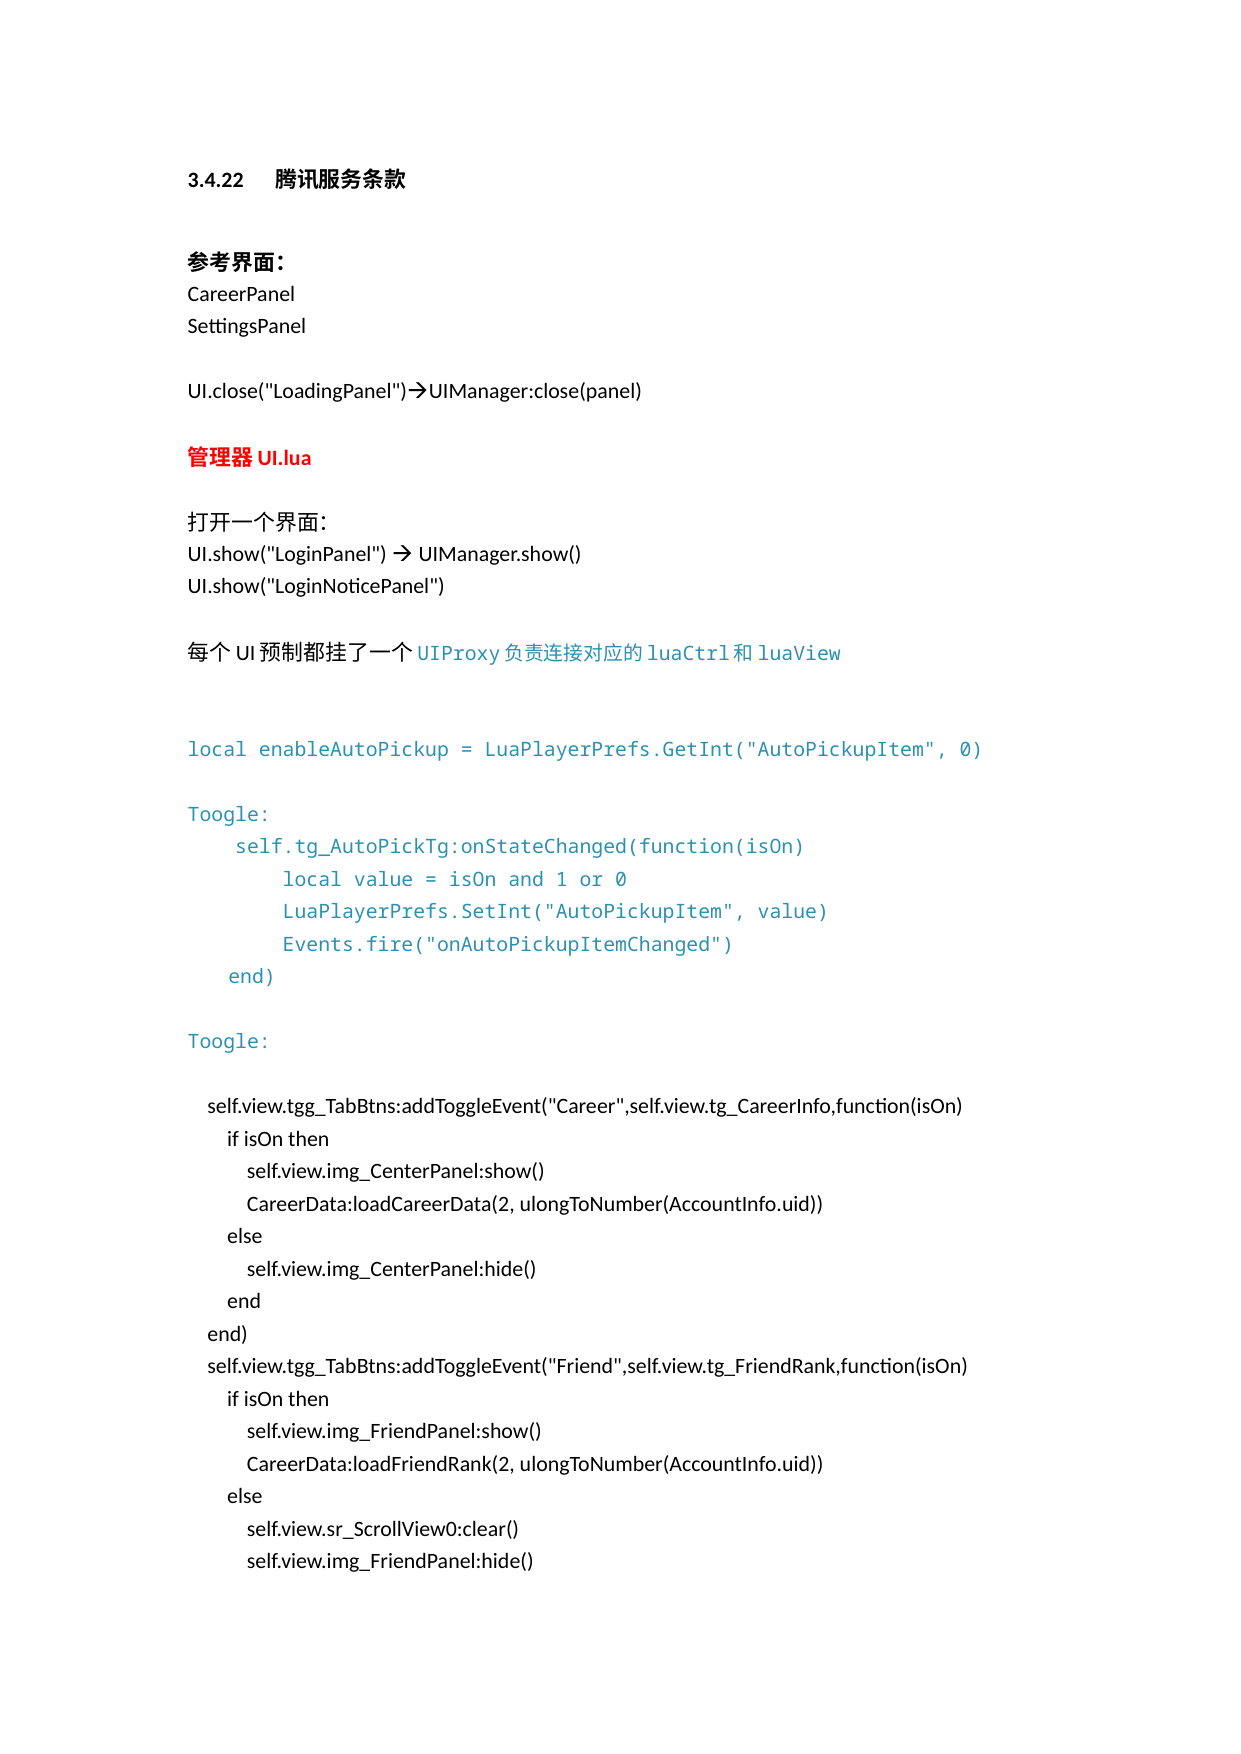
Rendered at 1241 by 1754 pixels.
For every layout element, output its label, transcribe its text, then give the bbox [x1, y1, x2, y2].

text UI.show("LoginNoticePanel") [187, 569, 1053, 602]
text UI.close("LoadingPanel")UIManager:close(panel) [187, 374, 1053, 407]
text Events.fire("onAutoPickupItemChanged") [187, 927, 1053, 959]
text self.view.sr_ScrollView0:clear() [187, 1512, 1053, 1544]
text UI.show("LoginPanel") UIManager.show() [187, 537, 1053, 569]
text 管理器UI.lua [187, 439, 1053, 472]
text CareerPanel [187, 277, 1053, 309]
subtitle 腾讯服务条款 [187, 162, 1053, 194]
text self.view.tgg_TabBtns:addToggleEvent("Friend",self.view.tg_FriendRank,function(isOn) [187, 1349, 1053, 1382]
text self.view.img_CenterPanel:hide() [187, 1252, 1053, 1284]
text LuaPlayerPrefs.SetInt("AutoPickupItem", value) [187, 894, 1053, 927]
text CareerData:loadFriendRank(2, ulongToNumber(AccountInfo.uid)) [187, 1447, 1053, 1479]
text 参考界面： [187, 244, 1053, 277]
text self.view.img_CenterPanel:show() [187, 1154, 1053, 1187]
text CareerData:loadCareerData(2, ulongToNumber(AccountInfo.uid)) [187, 1187, 1053, 1219]
text if isOn then [187, 1122, 1053, 1154]
text local enableAutoPickup = LuaPlayerPrefs.GetInt("AutoPickupItem", 0) [187, 732, 1053, 764]
text end) [187, 1317, 1053, 1349]
text if isOn then [187, 1382, 1053, 1414]
text 每个UI预制都挂了一个UIProxy负责连接对应的luaCtrl和luaView [187, 634, 1053, 667]
text self.view.img_FriendPanel:show() [187, 1414, 1053, 1447]
text Toogle: [187, 1024, 1053, 1057]
text end [187, 1284, 1053, 1317]
text 打开一个界面： [187, 504, 1053, 537]
text else [187, 1479, 1053, 1512]
text SettingsPanel [187, 309, 1053, 342]
text self.view.img_FriendPanel:hide() [187, 1544, 1053, 1577]
text self.tg_AutoPickTg:onStateChanged(function(isOn) [187, 829, 1053, 862]
text self.view.tgg_TabBtns:addToggleEvent("Career",self.view.tg_CareerInfo,function(isOn) [187, 1089, 1053, 1122]
text local value = isOn and 1 or 0 [187, 862, 1053, 894]
text end) [187, 959, 1053, 992]
text Toogle: [187, 797, 1053, 829]
text else [187, 1219, 1053, 1252]
